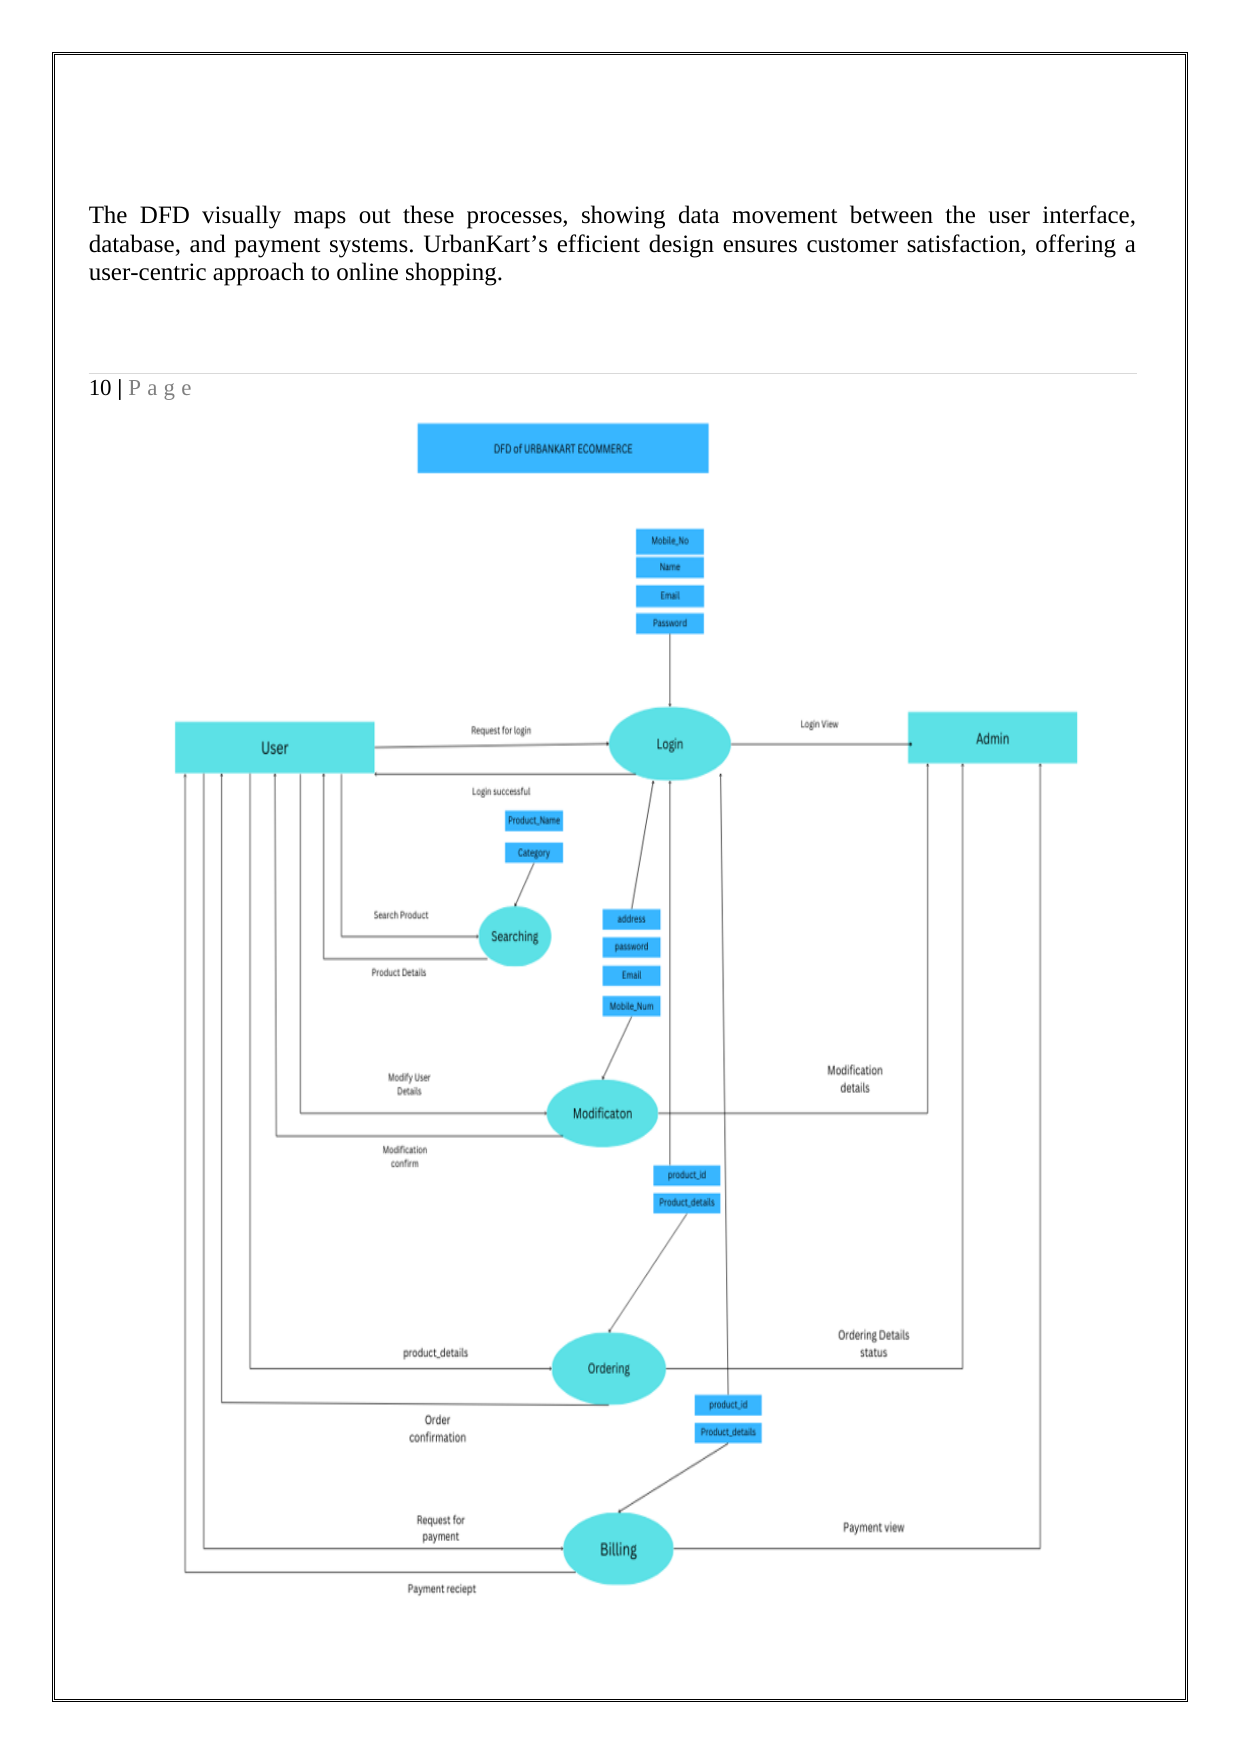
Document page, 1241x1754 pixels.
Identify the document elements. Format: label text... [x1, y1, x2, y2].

text The DFD visually maps out these processes, showing data movement between the user interface, database, and payment systems. UrbanKart’s efficient design ensures customer satisfaction, offering a user-centric approach to online shopping. [88, 200, 1137, 286]
